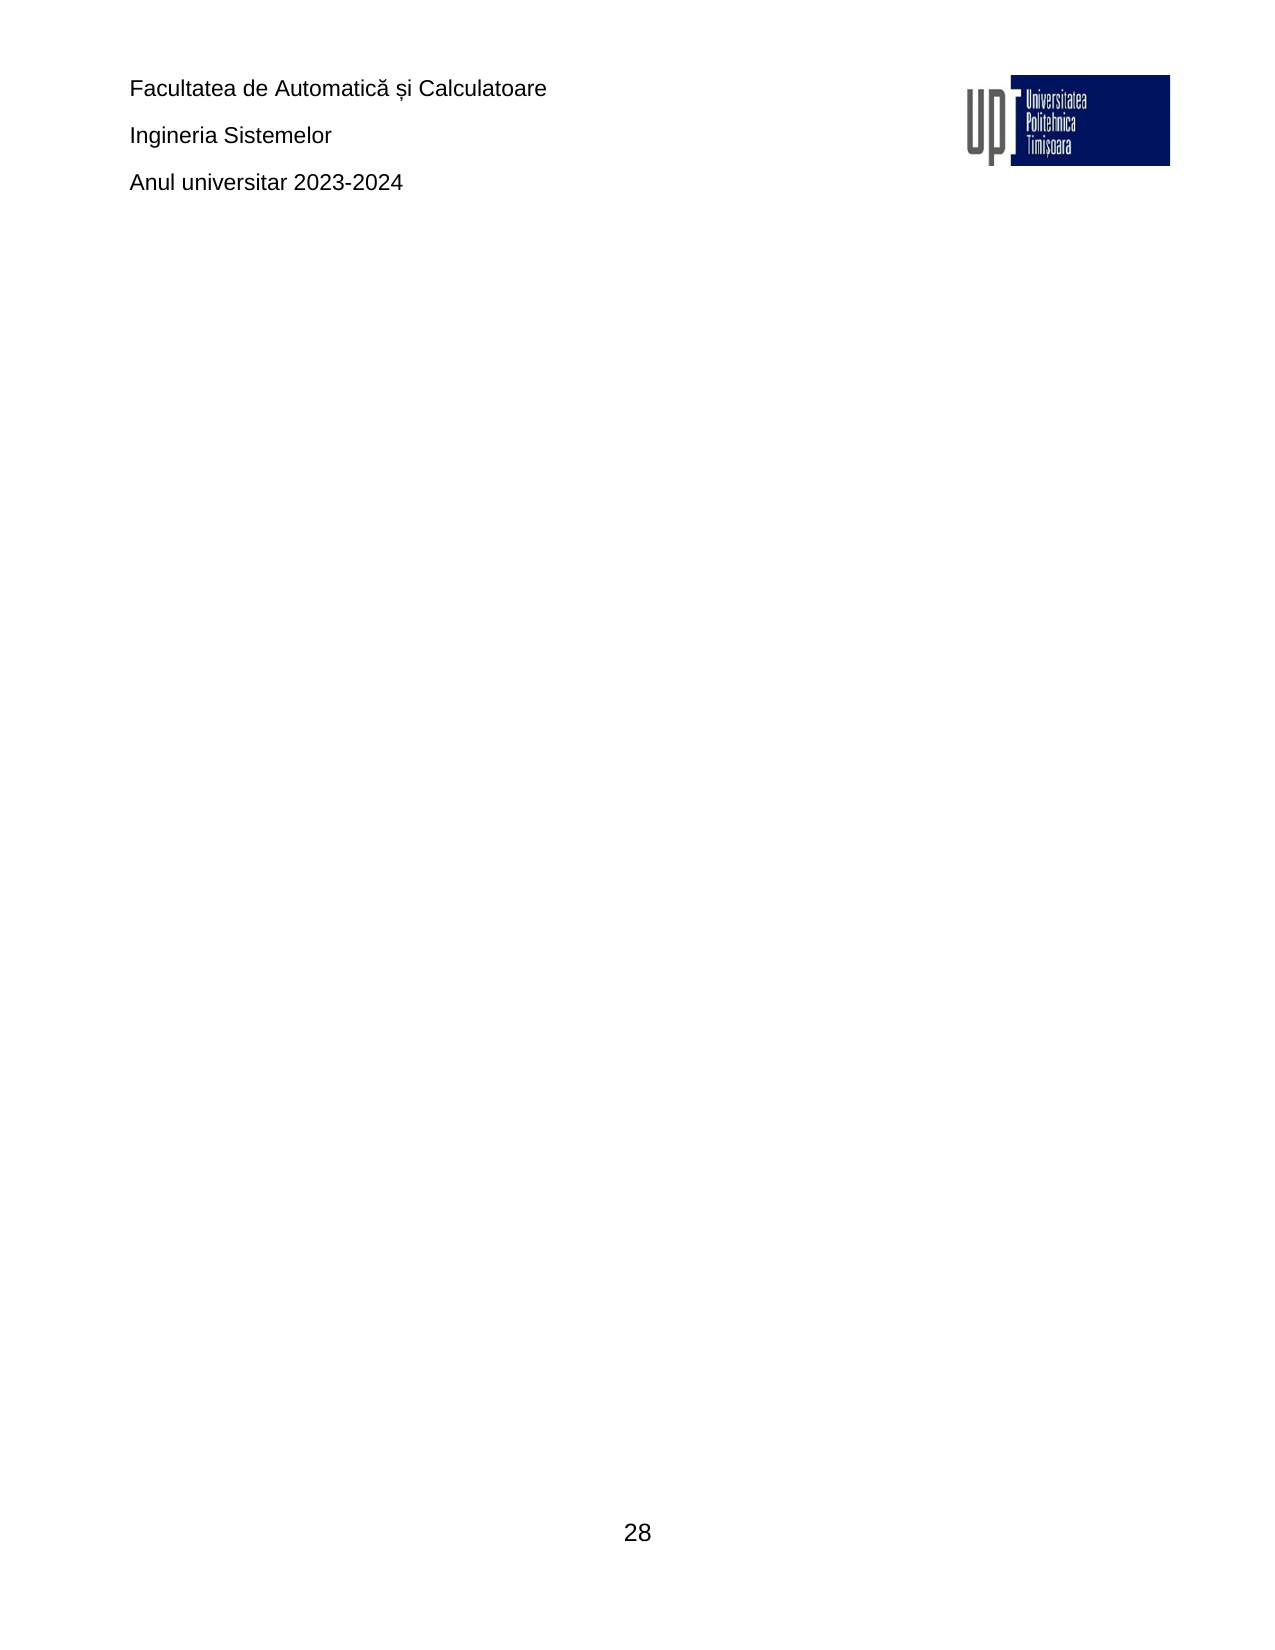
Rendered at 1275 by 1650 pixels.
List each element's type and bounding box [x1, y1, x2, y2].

picture [967, 75, 1171, 166]
